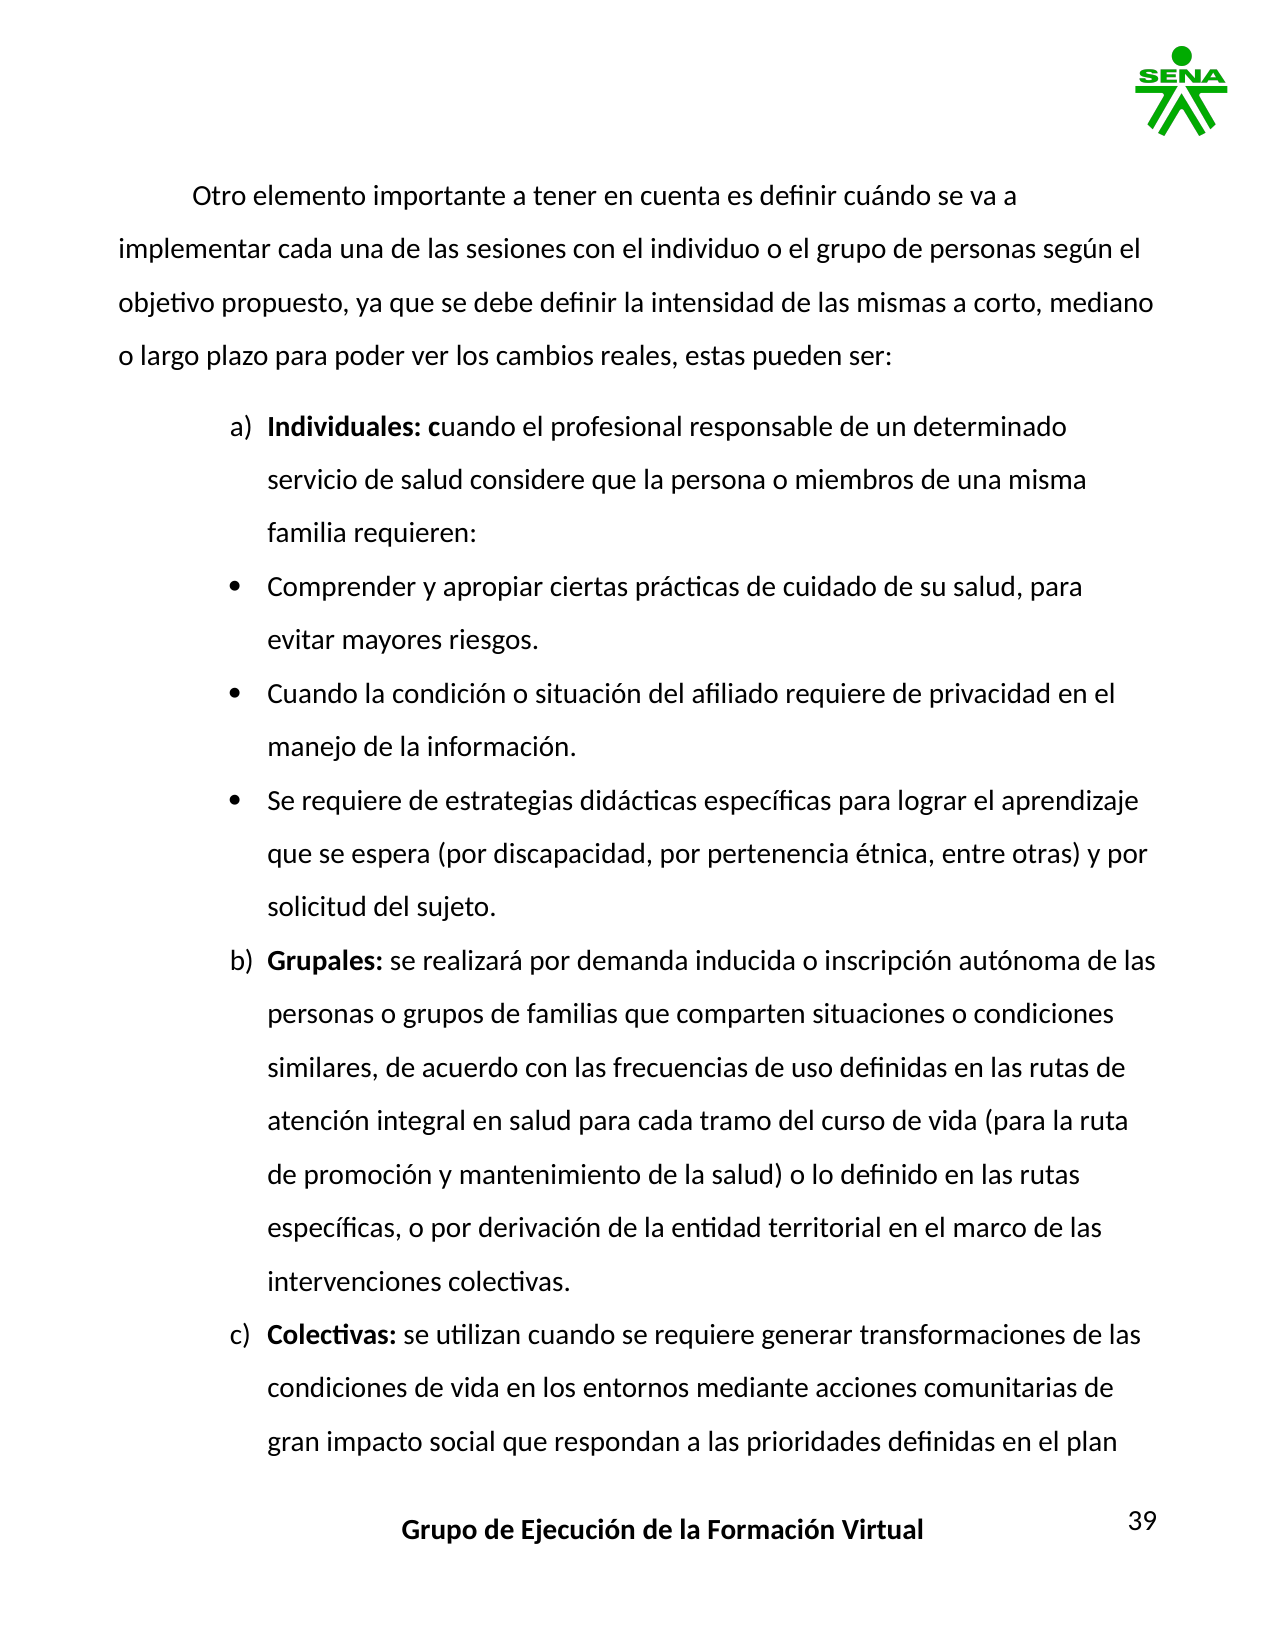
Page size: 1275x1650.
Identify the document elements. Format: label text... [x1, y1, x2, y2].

list Individuales: cuando el profesional responsable de un determinado servicio de salud considere que la persona o miembros de una misma familia requieren: [229, 408, 1157, 550]
text Otro elemento importante a tener en cuenta es definir cuándo se va a implementar cada una de las sesiones con el individuo o el grupo de personas según el objetivo propuesto, ya que se debe definir la intensidad de las mismas a corto, mediano o largo plazo para poder ver los cambios reales, estas pueden ser: [118, 177, 1157, 373]
picture [1135, 46, 1228, 136]
list Cuando la condición o situación del afiliado requiere de privacidad en el manejo de la información. [229, 675, 1157, 764]
list Comprender y apropiar ciertas prácticas de cuidado de su salud, para evitar mayores riesgos. [229, 568, 1157, 657]
list Se requiere de estrategias didácticas específicas para lograr el aprendizaje que se espera (por discapacidad, por pertenencia étnica, entre otras) y por solicitud del sujeto. [229, 782, 1157, 924]
list Grupales: se realizará por demanda inducida o inscripción autónoma de las personas o grupos de familias que comparten situaciones o condiciones similares, de acuerdo con las frecuencias de uso definidas en las rutas de atención integral en salud para cada tramo del curso de vida (para la ruta de promoción y mantenimiento de la salud) o lo definido en las rutas específicas, o por derivación de la entidad territorial en el marco de las intervenciones colectivas. [229, 942, 1157, 1298]
